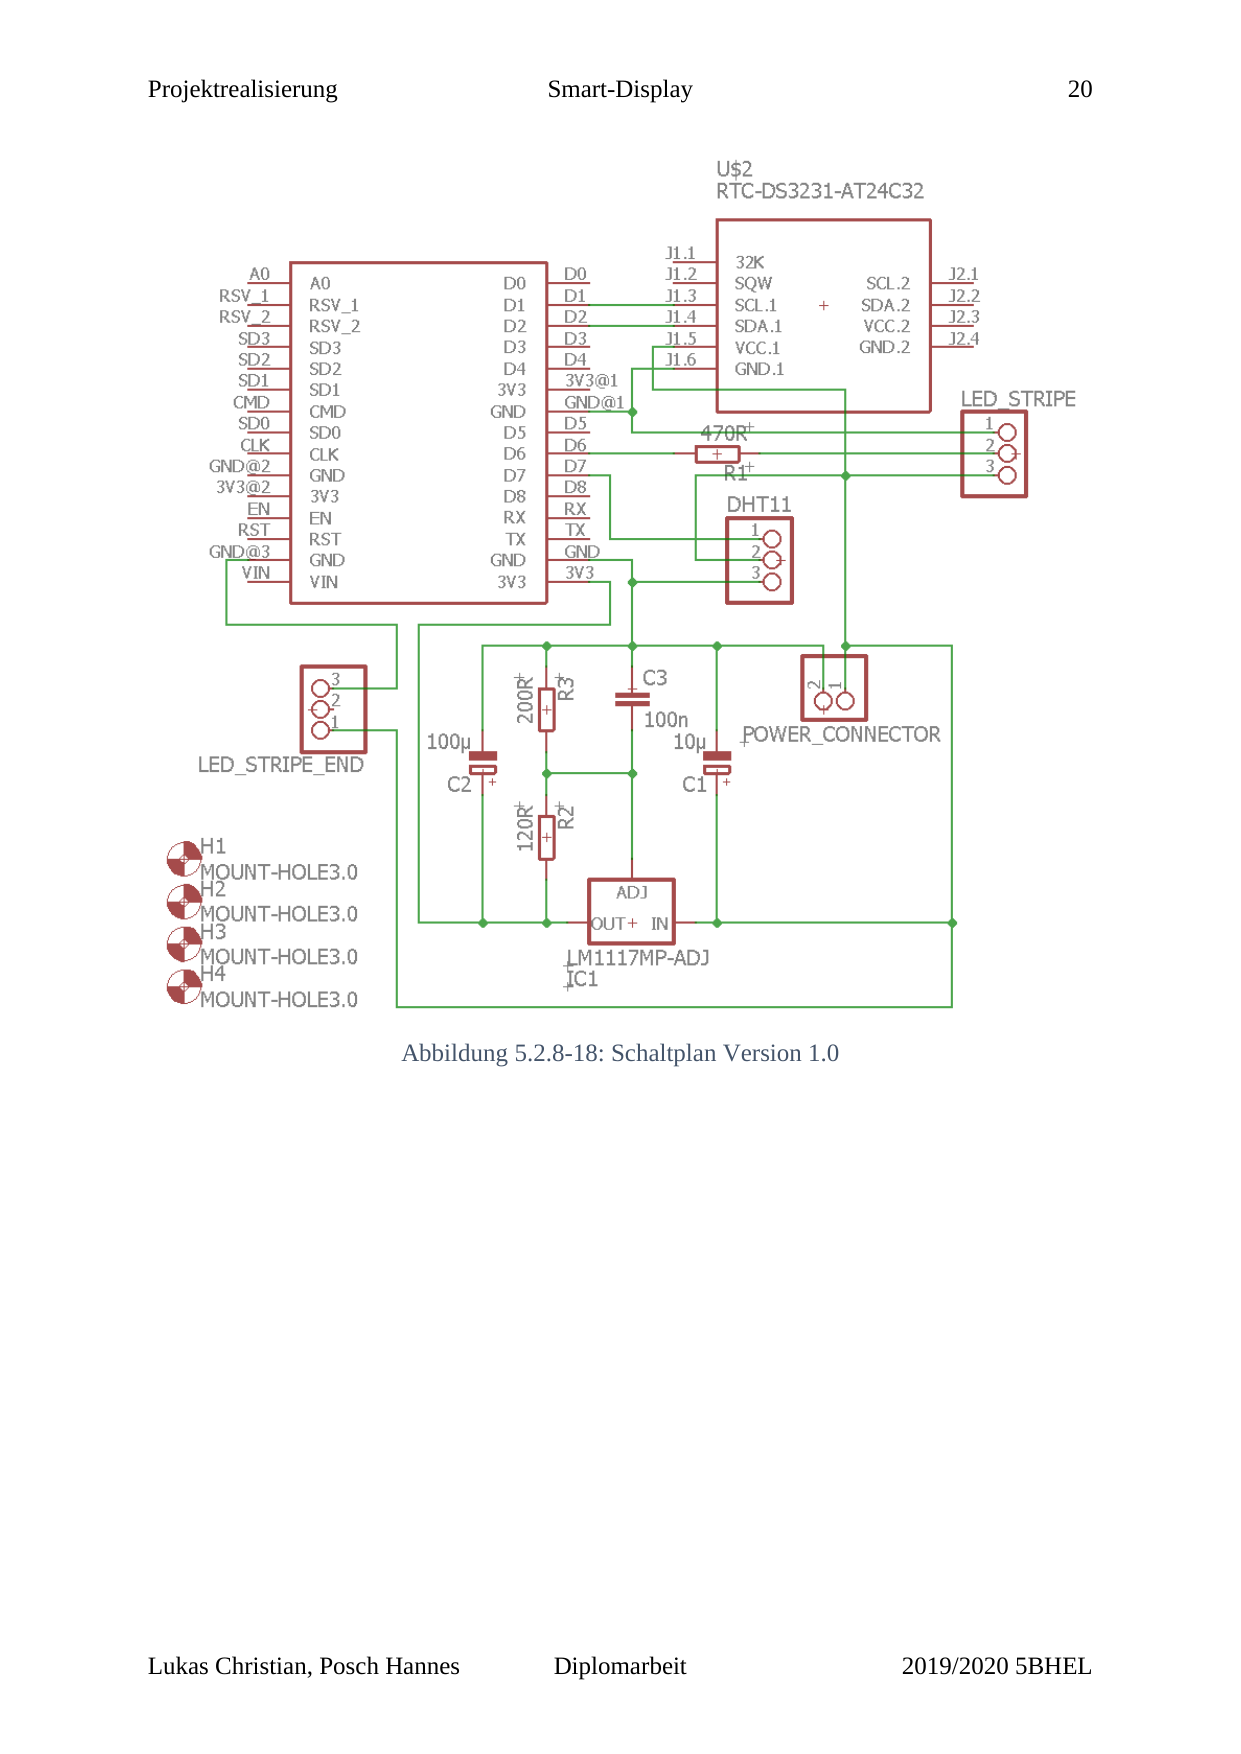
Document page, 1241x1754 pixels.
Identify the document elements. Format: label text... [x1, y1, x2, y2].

picture [147, 147, 1093, 1026]
